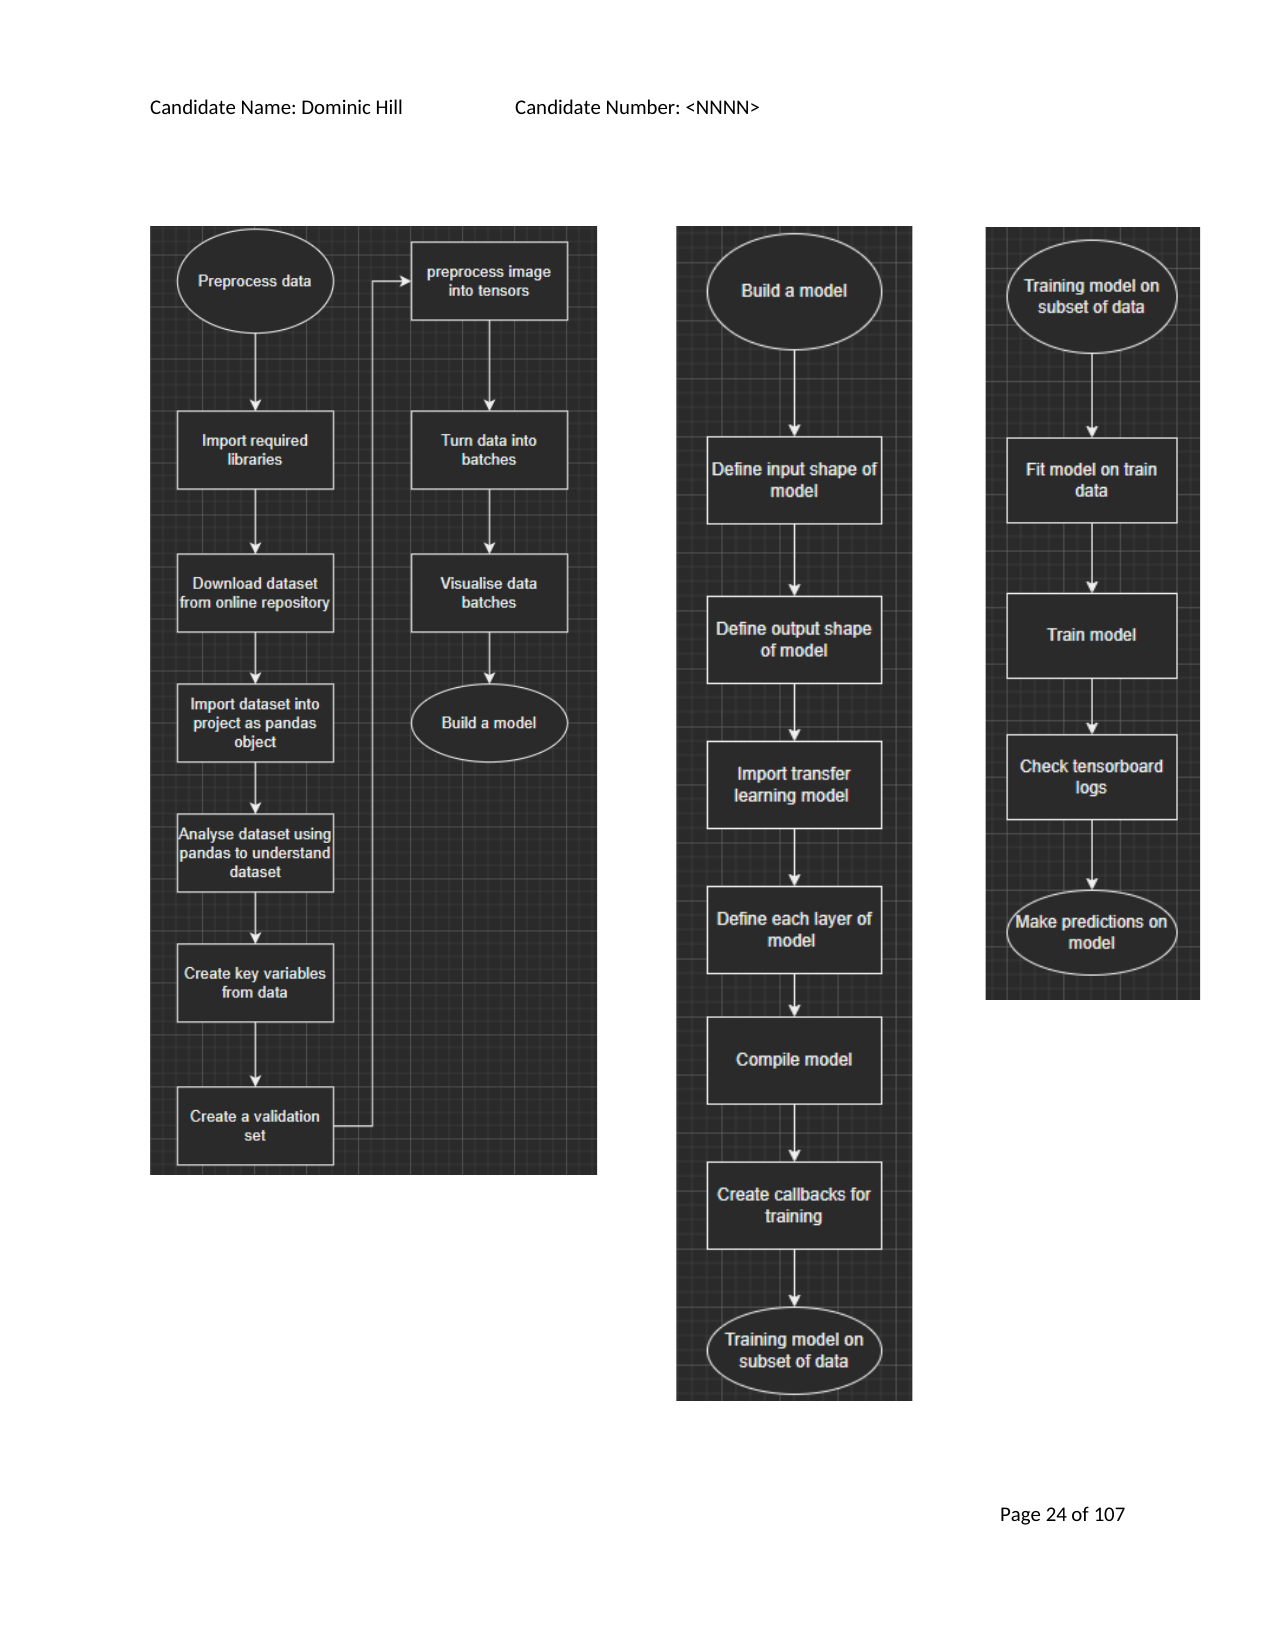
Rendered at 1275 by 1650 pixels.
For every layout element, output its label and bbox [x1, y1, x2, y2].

picture [150, 226, 598, 1175]
picture [984, 227, 1199, 996]
picture [675, 226, 912, 1397]
